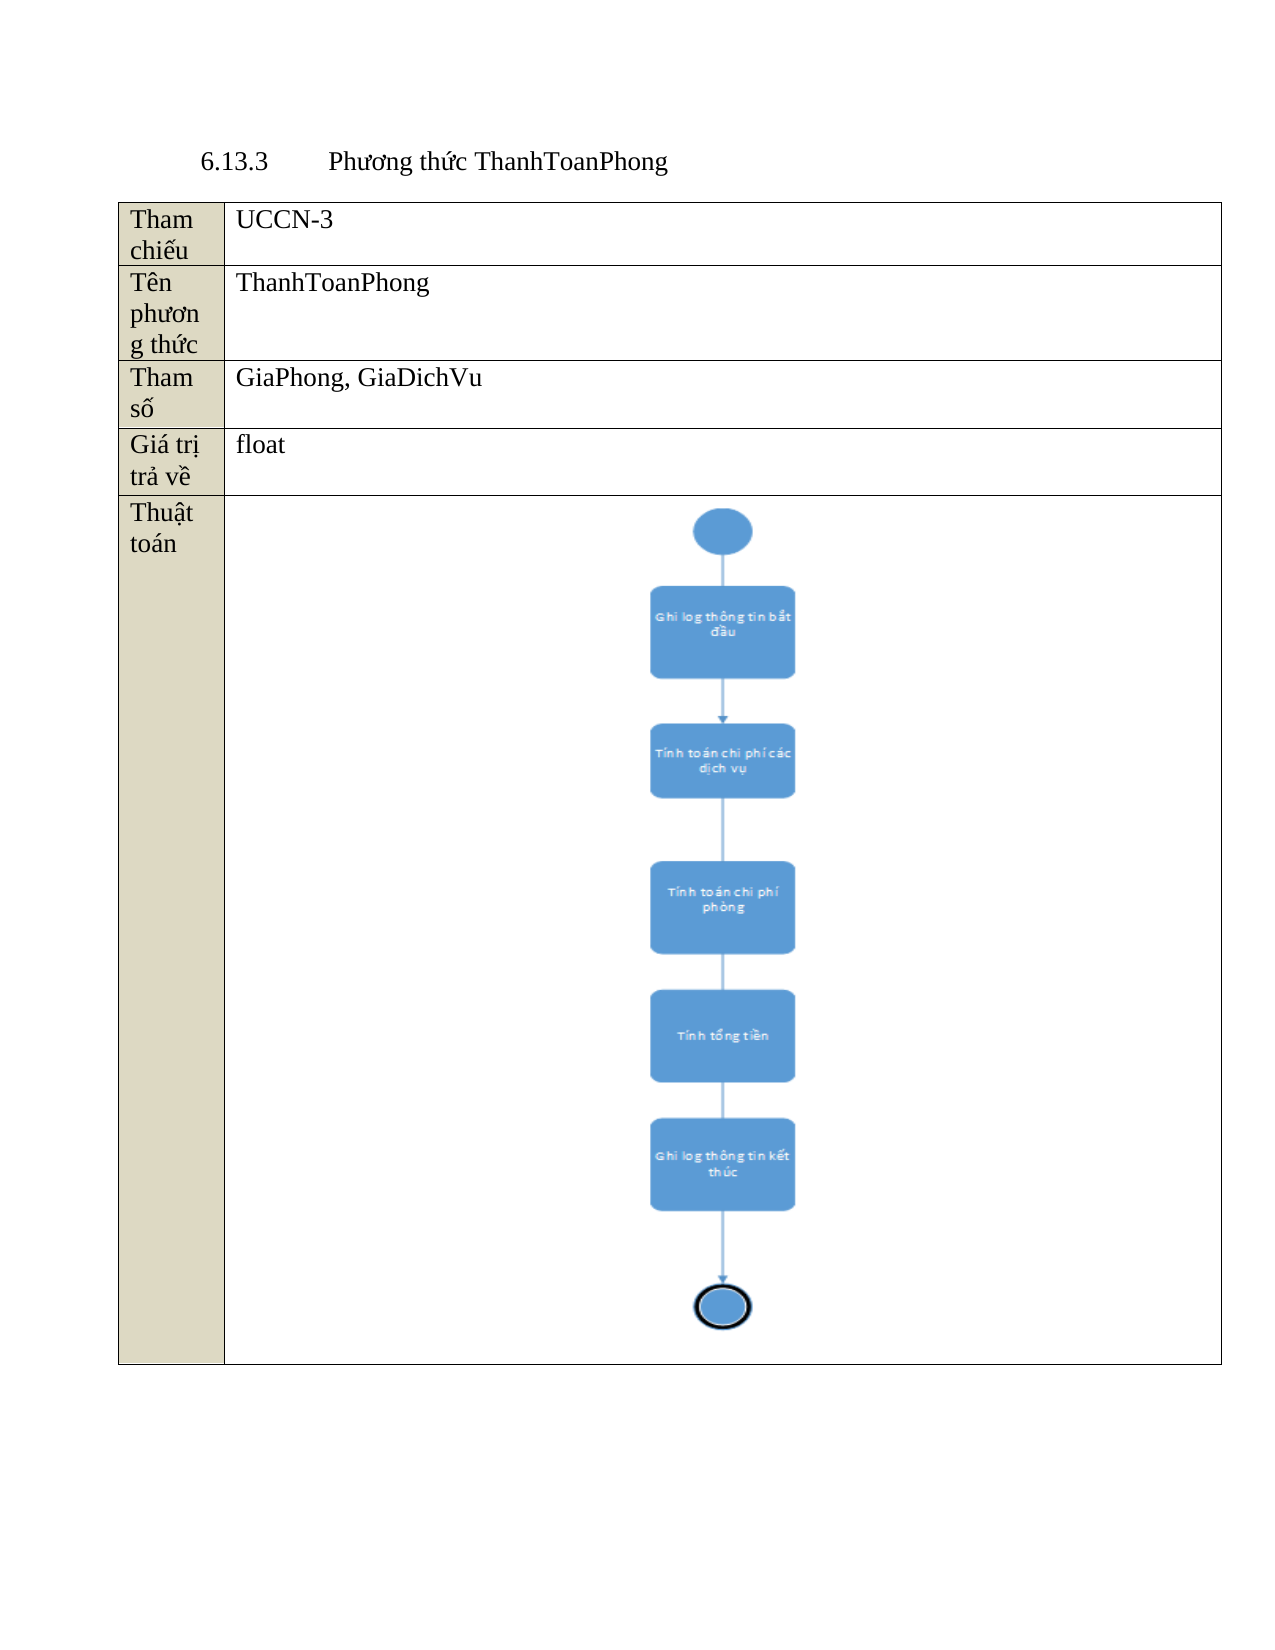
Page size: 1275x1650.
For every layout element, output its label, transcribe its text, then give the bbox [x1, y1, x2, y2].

table_cell GiaPhong, GiaDichVu [225, 361, 1221, 427]
table_cell [225, 496, 649, 1363]
table_cell [797, 496, 1221, 1363]
table_cell Giá trị trả về [119, 429, 224, 495]
picture [649, 496, 797, 1364]
list Phương thức ThanhToanPhong [268, 145, 1137, 177]
table_cell Tham số [119, 361, 224, 427]
table_header Tham chiếu [119, 203, 224, 265]
table_cell Thuật toán [119, 496, 224, 1363]
table_cell Tên phương thức [119, 266, 224, 360]
table_cell float [225, 429, 1221, 495]
table_cell ThanhToanPhong [225, 266, 1221, 360]
table_header UCCN-3 [225, 203, 1221, 265]
